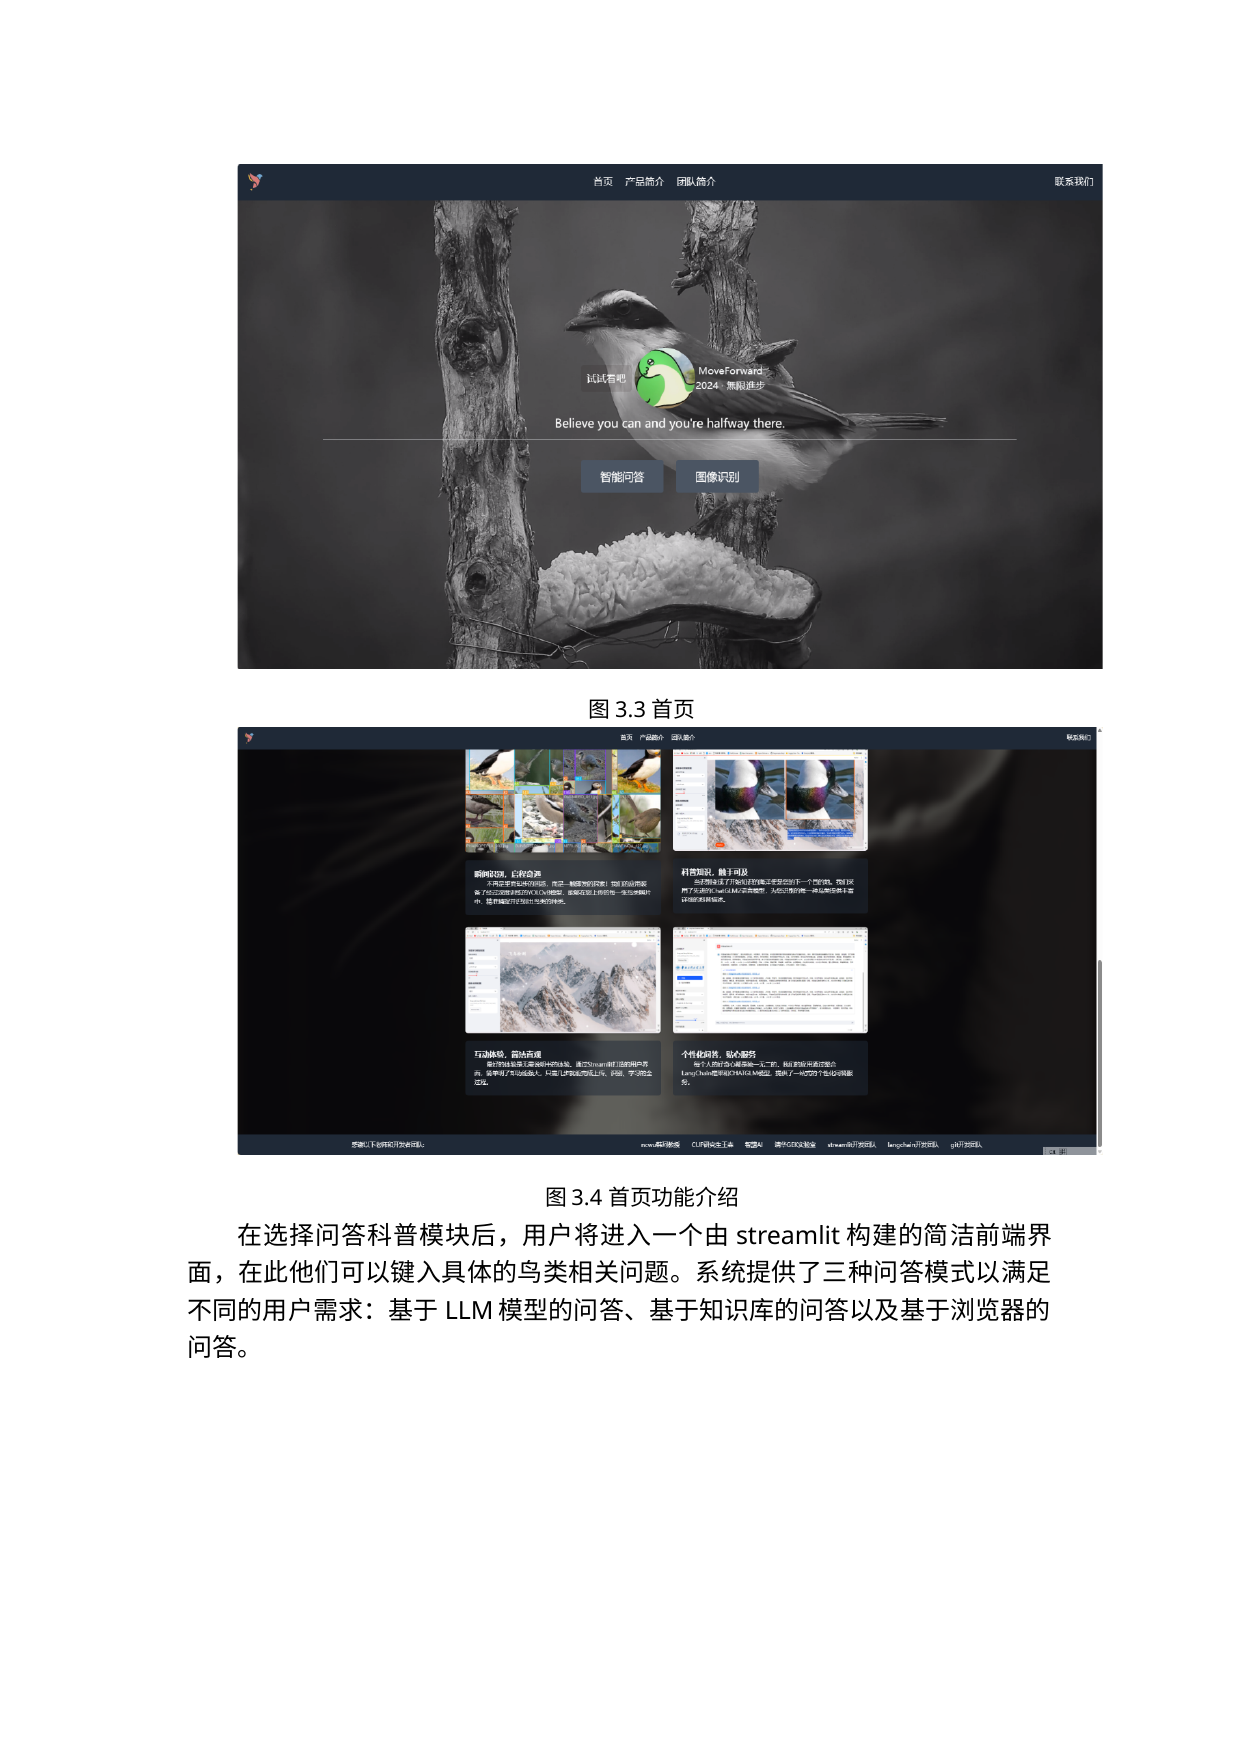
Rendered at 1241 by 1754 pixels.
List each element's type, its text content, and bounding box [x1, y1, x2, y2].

picture [237, 727, 1103, 1155]
text 图3.4 首页功能介绍 [187, 1177, 1053, 1214]
text 图3.3 首页 [187, 689, 1053, 727]
text 在选择问答科普模块后，用户将进入一个由streamlit构建的简洁前端界面，在此他们可以键入具体的鸟类相关问题。系统提供了三种问答模式以满足不同的用户需求：基于LLM模型的问答、基于知识库的问答以及基于浏览器的问答。 [187, 1214, 1053, 1364]
picture [237, 164, 1103, 669]
